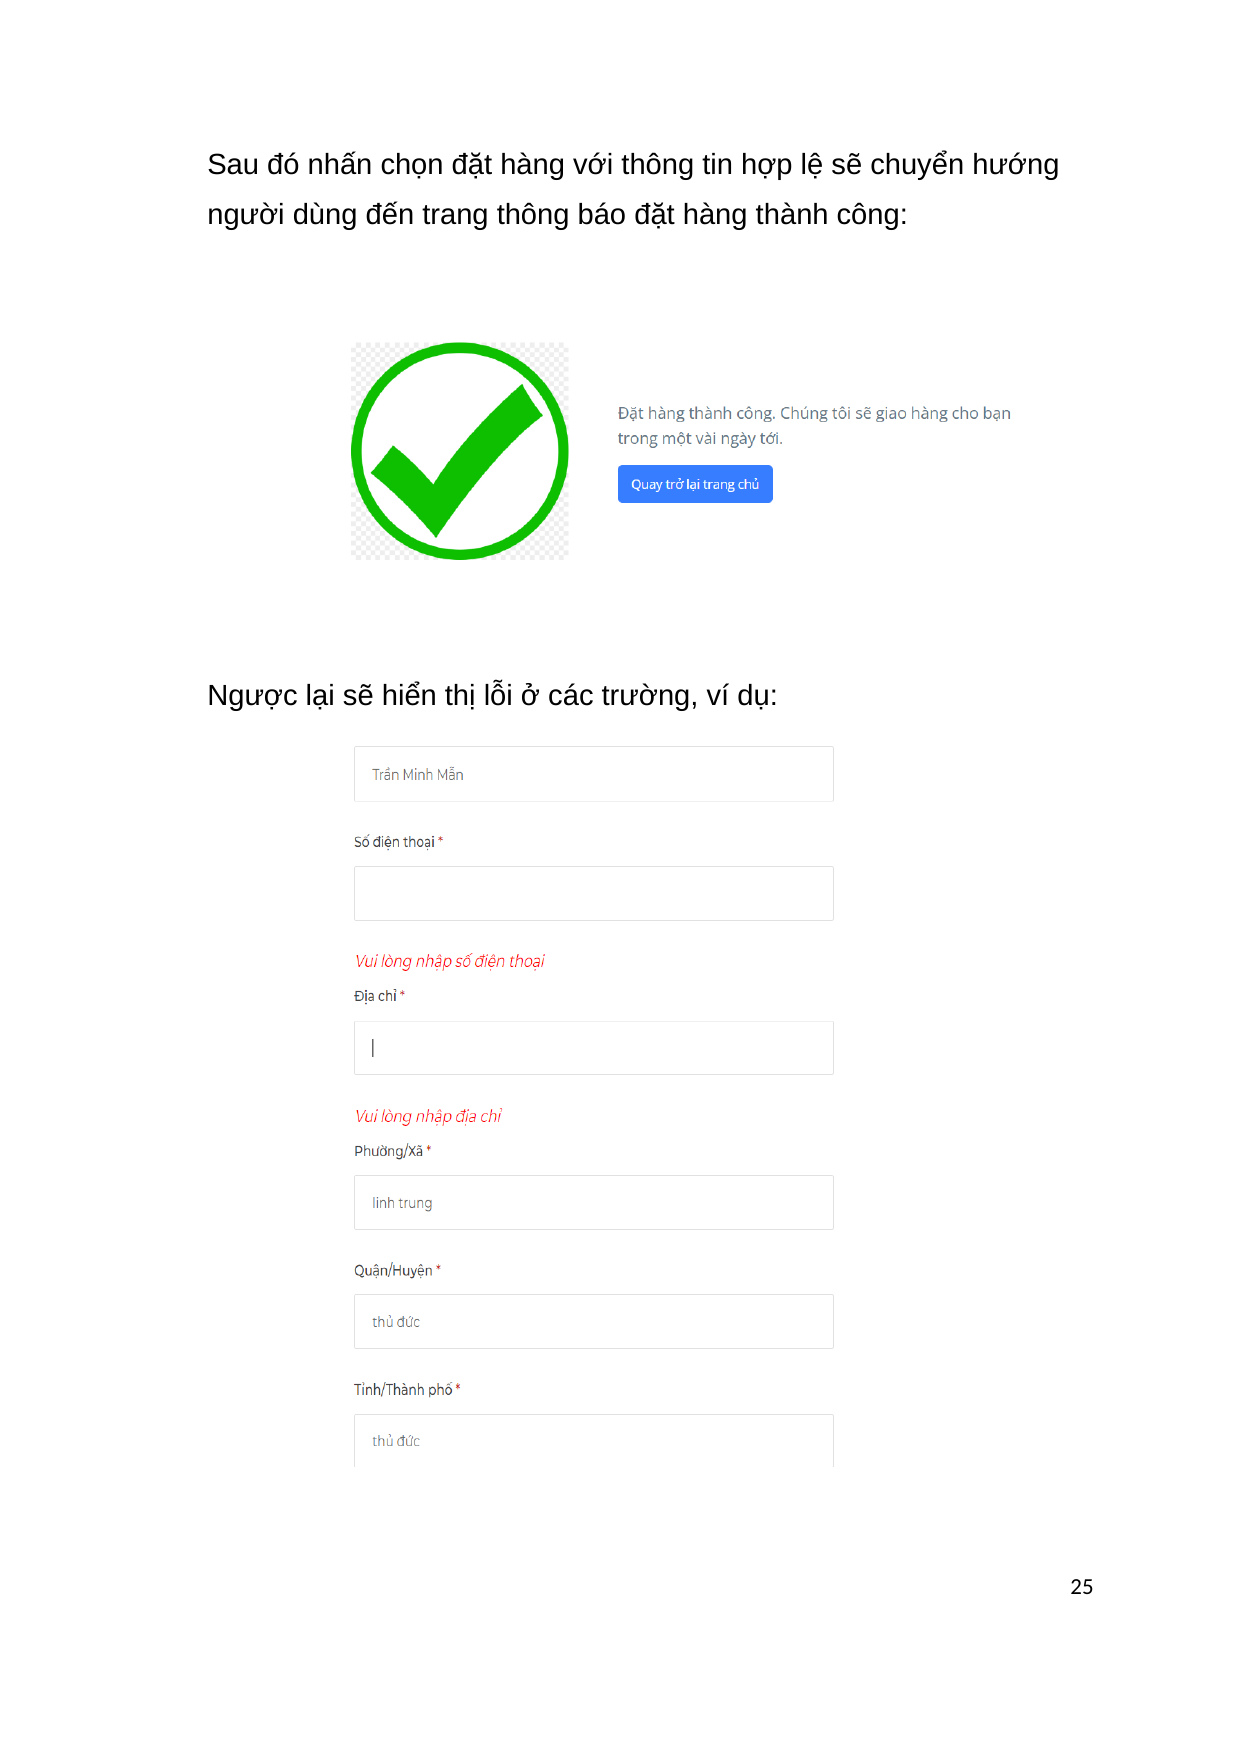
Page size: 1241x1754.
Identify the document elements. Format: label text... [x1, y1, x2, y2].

text Sau đó nhấn chọn đặt hàng với thông tin hợp lệ sẽ chuyển hướng người dùng đến trang thông báo đặt hàng thành công: [207, 147, 1093, 231]
picture [347, 745, 852, 1467]
picture [207, 264, 1068, 648]
text Ngược lại sẽ hiển thị lỗi ở các trường, ví dụ: [207, 678, 1093, 712]
